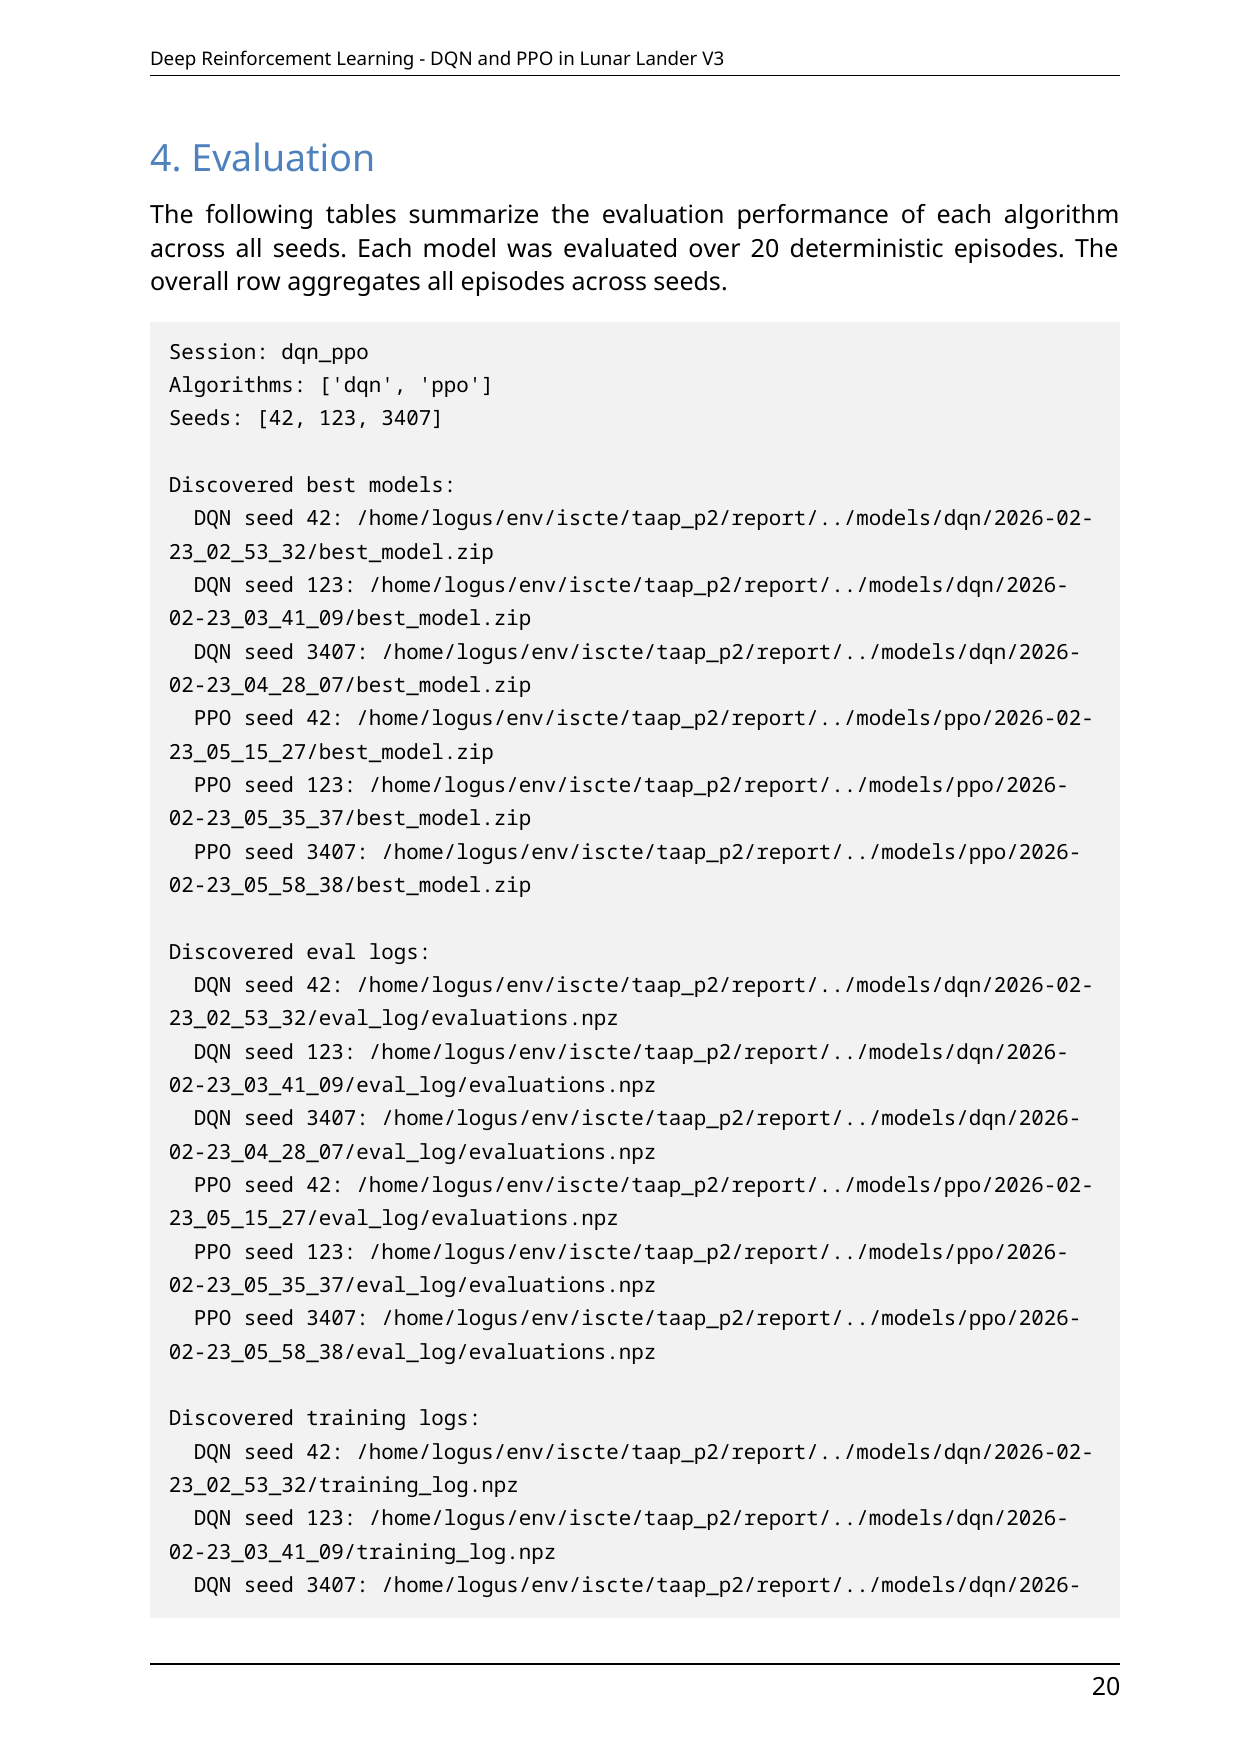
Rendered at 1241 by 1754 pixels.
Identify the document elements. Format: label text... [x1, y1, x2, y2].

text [150, 322, 1120, 1618]
text The following tables summarize the evaluation performance of each algorithm across all seeds. Each model was evaluated over 20 deterministic episodes. The overall row aggregates all episodes across seeds. [150, 197, 1120, 297]
subtitle 4. Evaluation [150, 145, 1120, 178]
